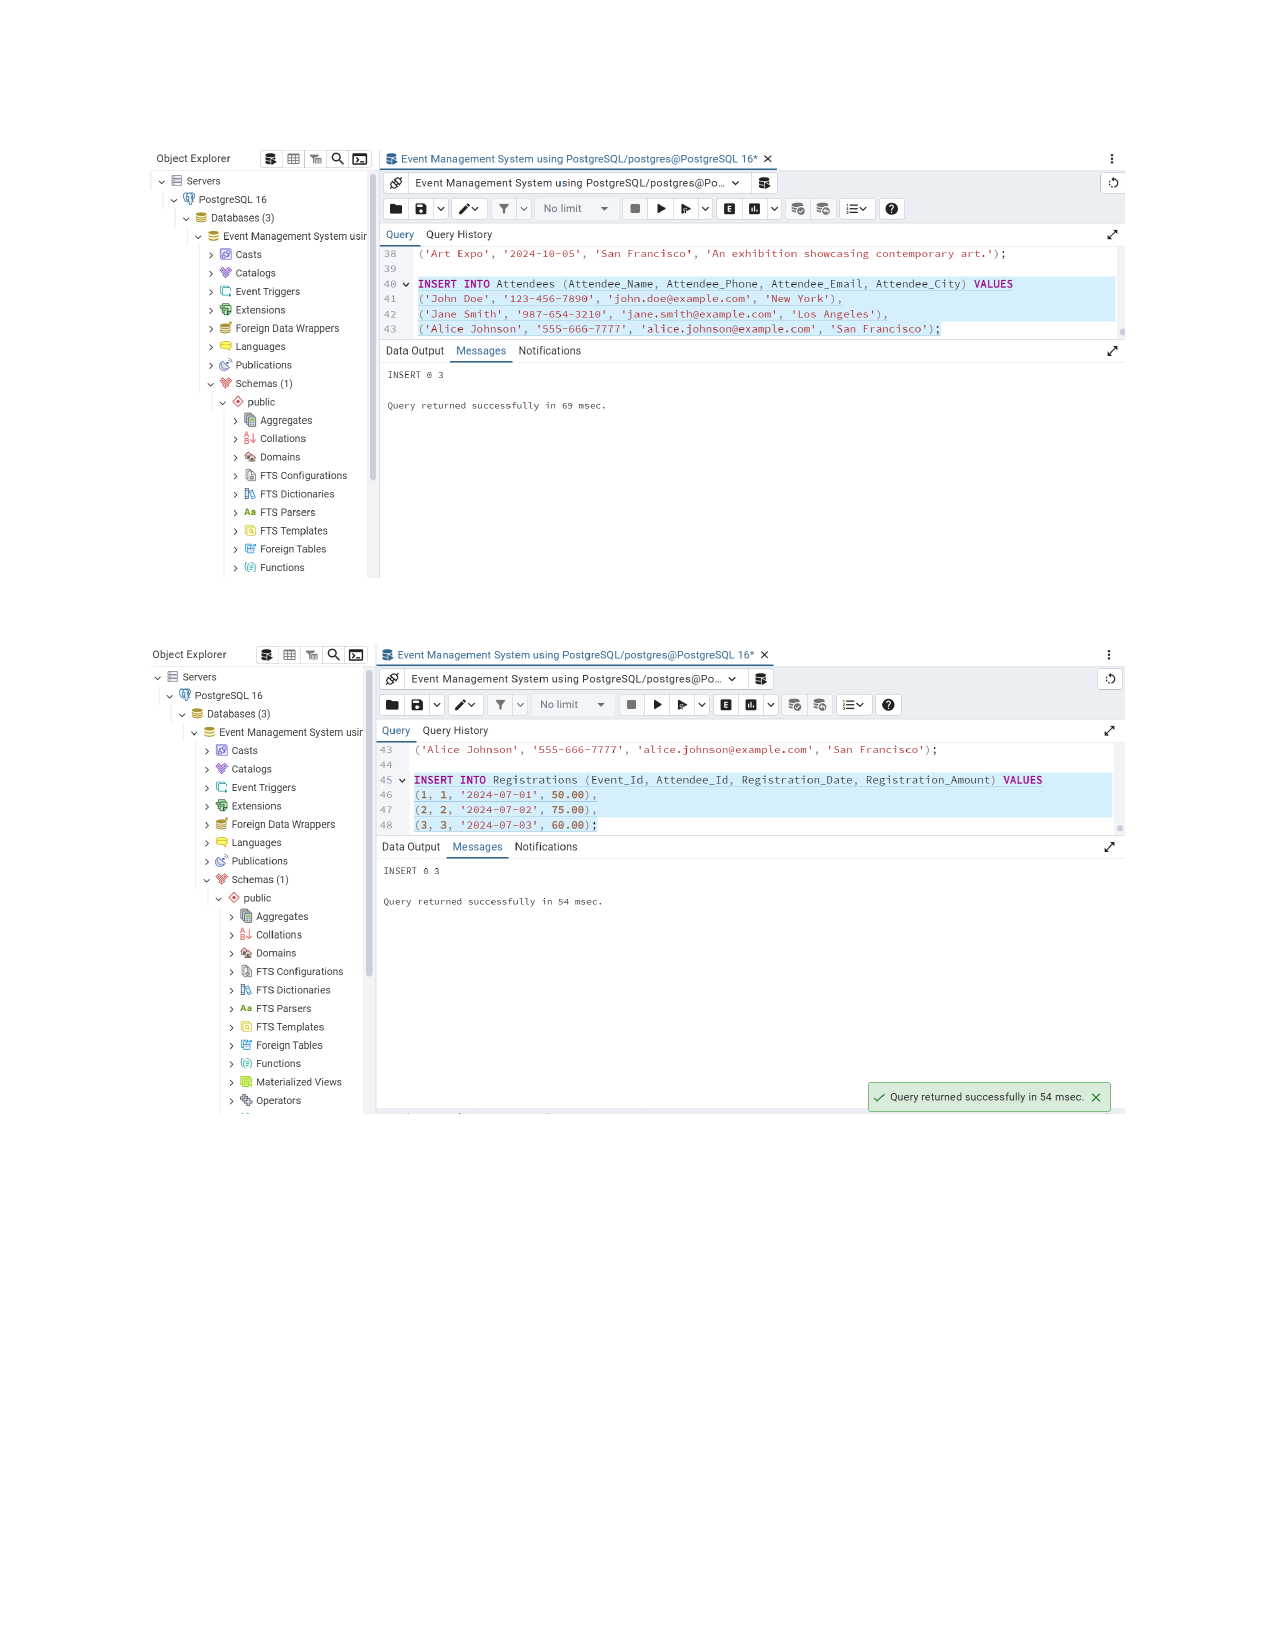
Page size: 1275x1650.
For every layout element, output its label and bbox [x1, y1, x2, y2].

picture [150, 150, 1125, 578]
picture [150, 645, 1125, 1114]
